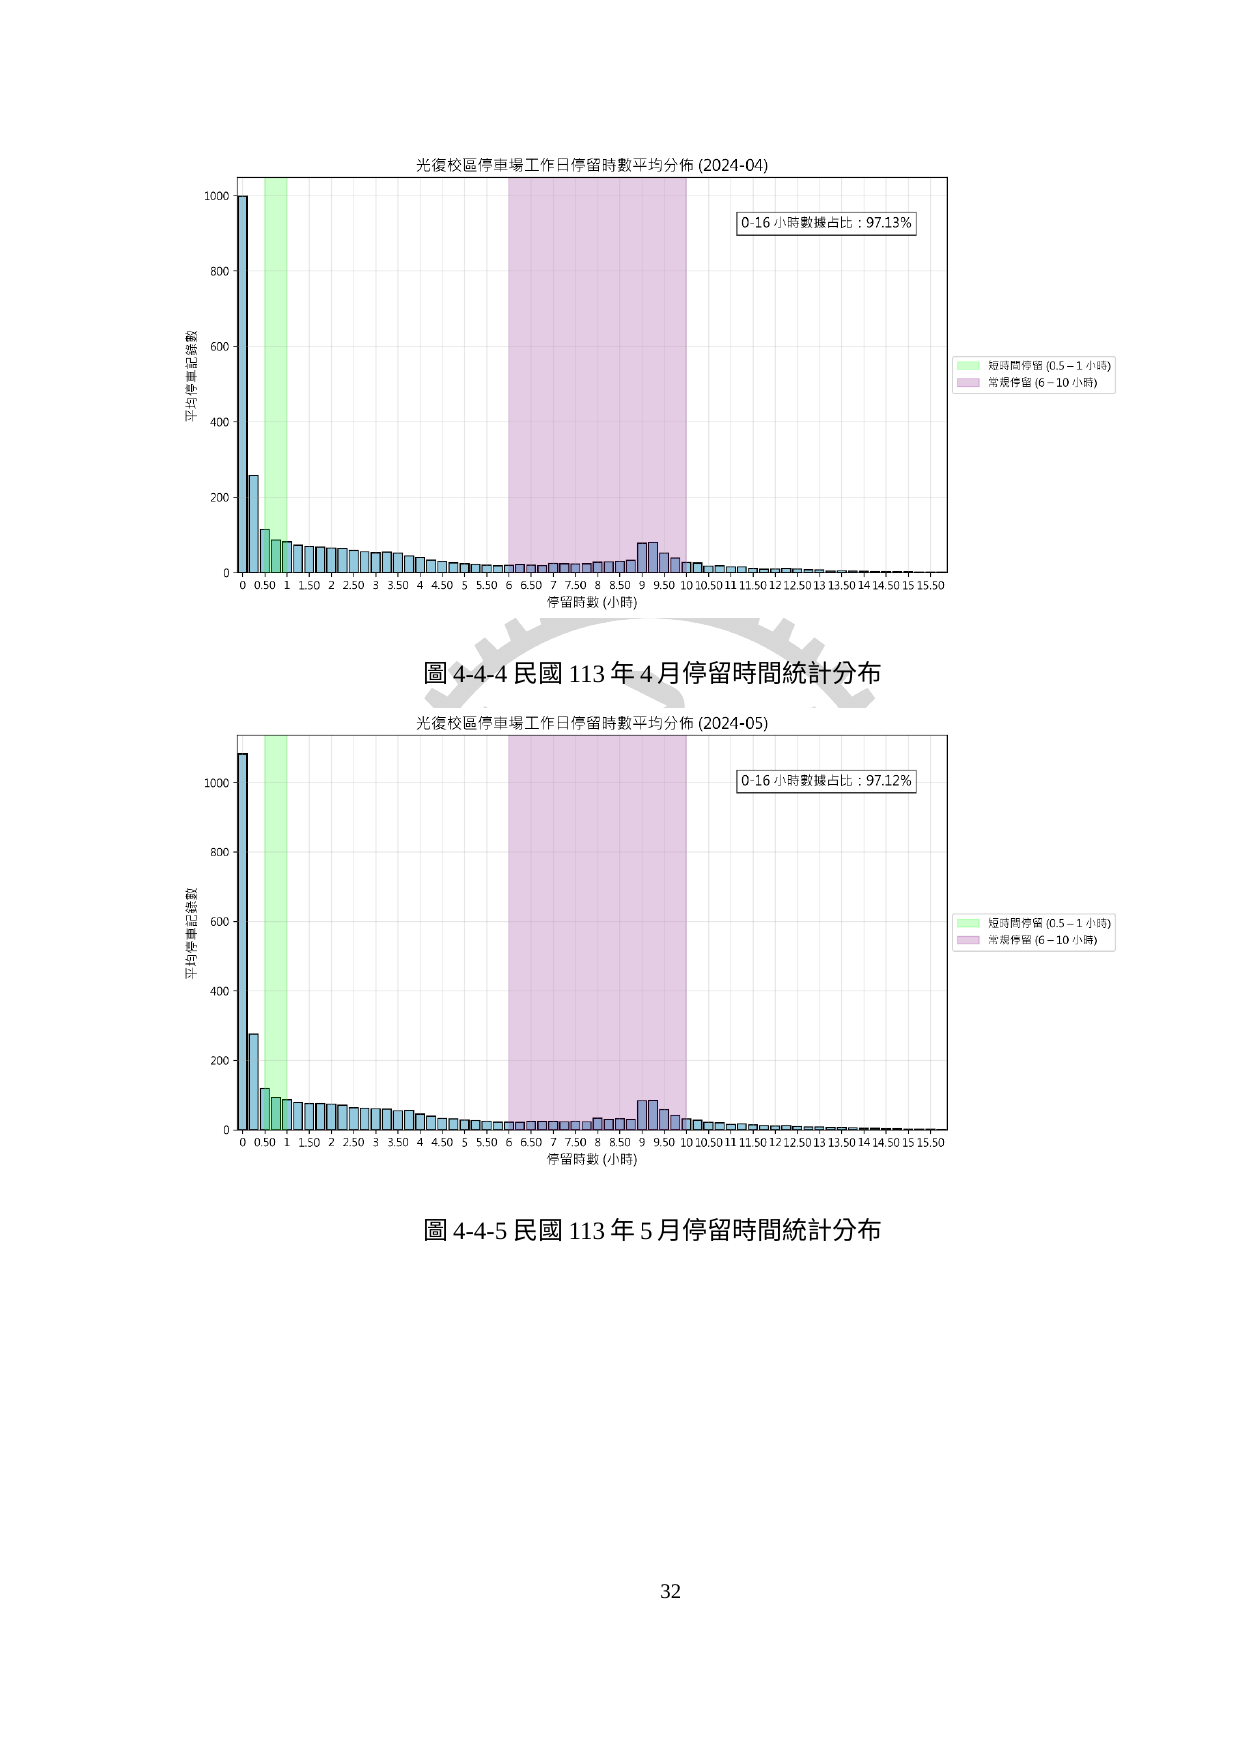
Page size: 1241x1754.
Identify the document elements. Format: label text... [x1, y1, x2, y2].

text 圖4-4-5 民國113年5月停留時間統計分布 [187, 1210, 1097, 1247]
picture [177, 150, 1123, 618]
picture [177, 708, 1123, 1175]
text 圖4-4-4 民國113年4月停留時間統計分布 [187, 652, 1097, 690]
